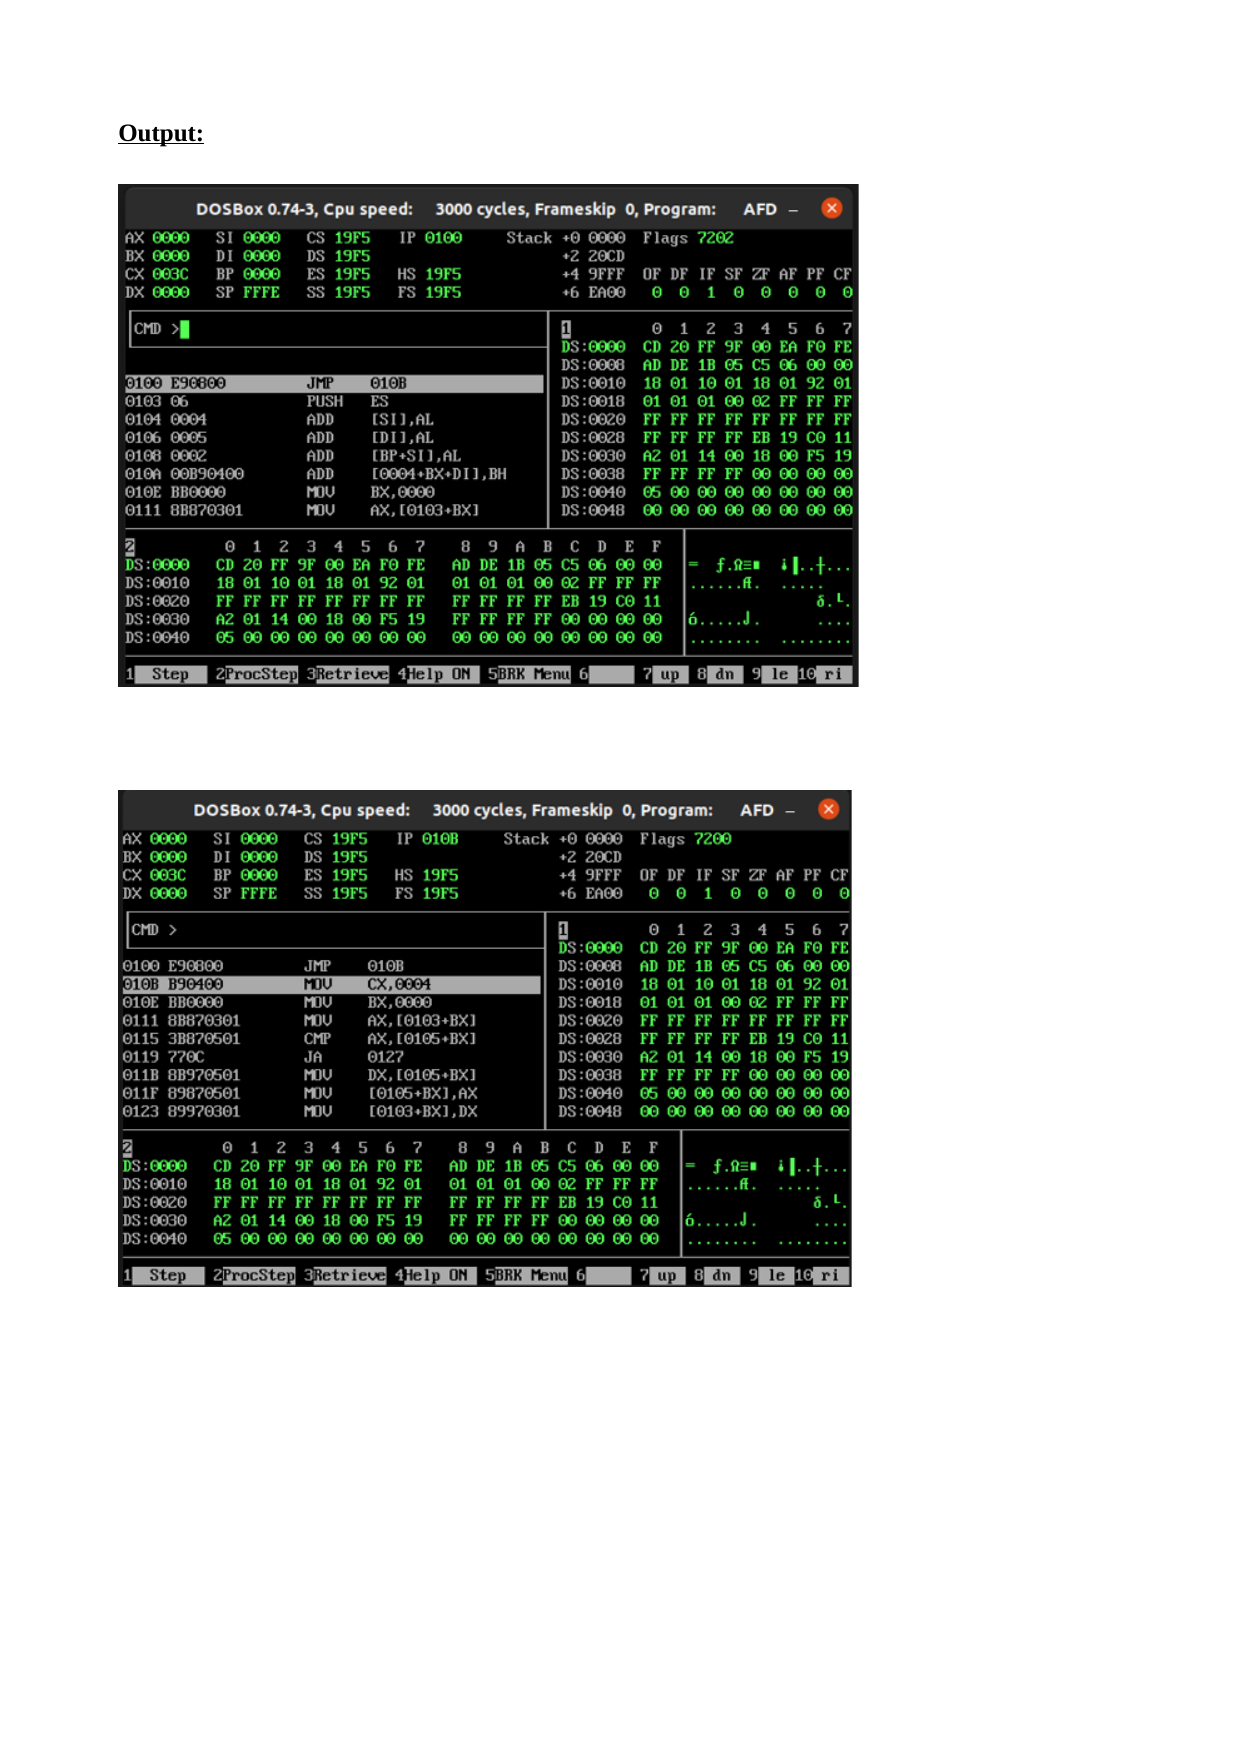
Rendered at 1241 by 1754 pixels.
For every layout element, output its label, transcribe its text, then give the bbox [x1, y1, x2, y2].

picture [118, 184, 859, 687]
picture [118, 790, 852, 1287]
text Output: [118, 118, 1122, 147]
